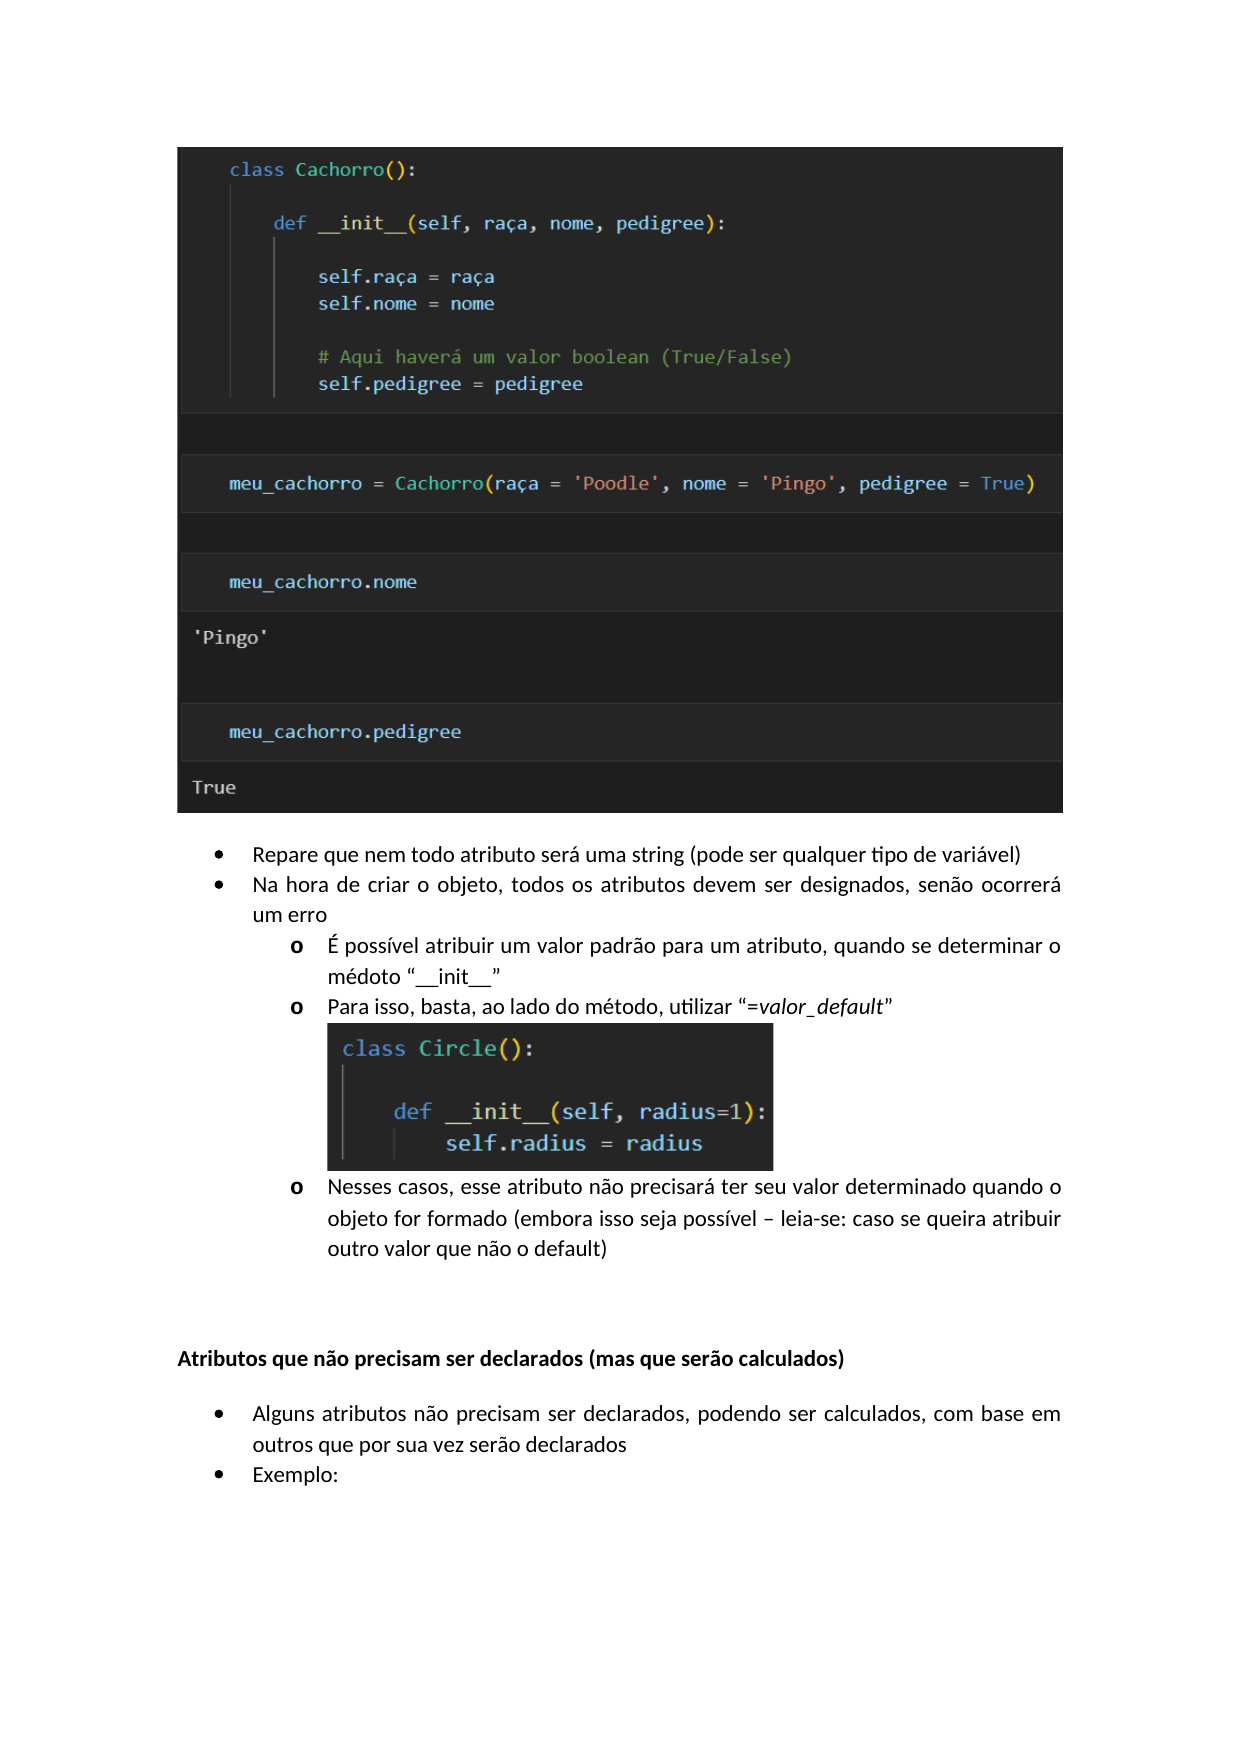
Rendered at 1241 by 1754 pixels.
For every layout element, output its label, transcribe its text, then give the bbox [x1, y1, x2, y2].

picture [327, 1023, 774, 1171]
list Na hora de criar o objeto, todos os atributos devem ser designados, senão ocorrerá um erro [215, 870, 1063, 929]
picture [177, 147, 1063, 813]
list Para isso, basta, ao lado do método, utilizar “=valor_default” [290, 992, 1063, 1022]
list É possível atribuir um valor padrão para um atributo, quando se determinar o médoto “__init__” [290, 931, 1063, 990]
list Repare que nem todo atributo será uma string (pode ser qualquer tipo de variável) [215, 840, 1063, 868]
list Nesses casos, esse atributo não precisará ter seu valor determinado quando o objeto for formado (embora isso seja possível – leia-se: caso se queira atribuir outro valor que não o default) [290, 1172, 1063, 1262]
list Exemplo: [215, 1460, 1063, 1488]
list Alguns atributos não precisam ser declarados, podendo ser calculados, com base em outros que por sua vez serão declarados [215, 1399, 1063, 1458]
text Atributos que não precisam ser declarados (mas que serão calculados) [177, 1344, 1063, 1372]
